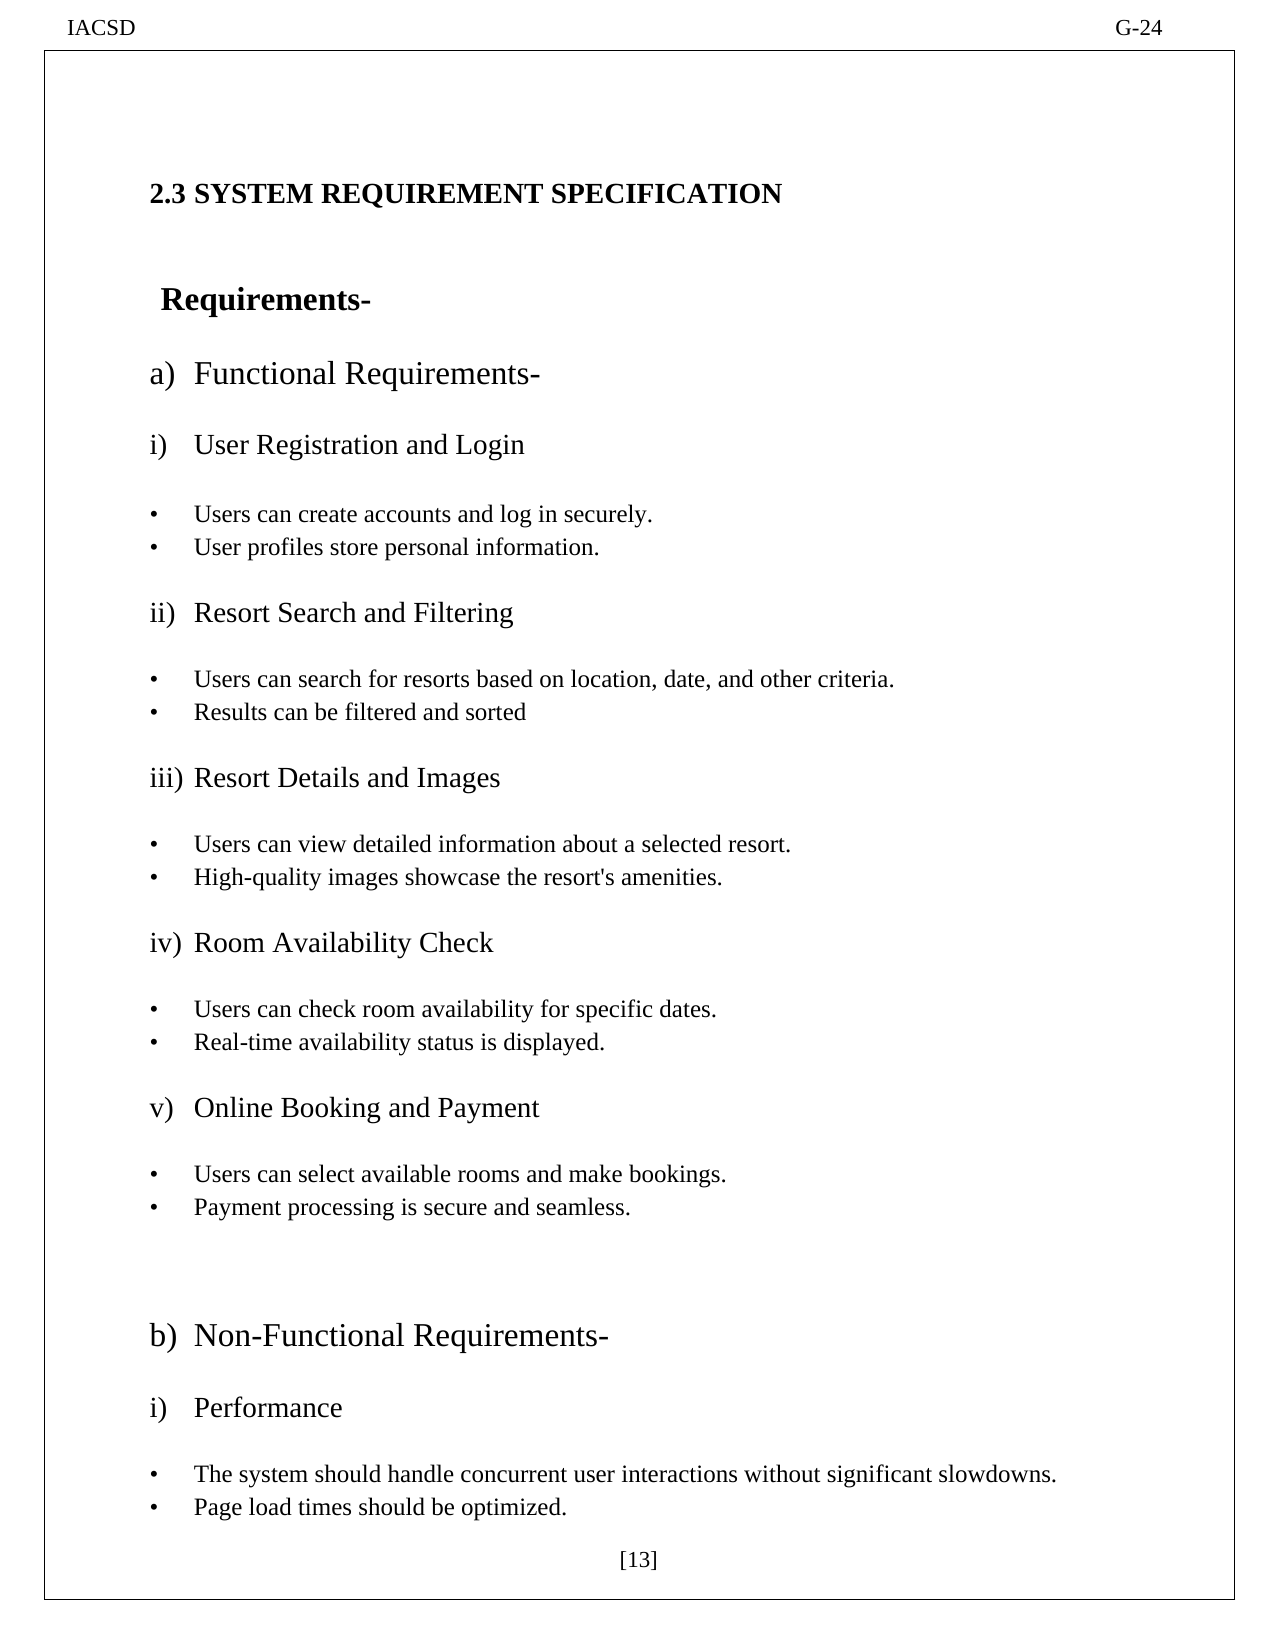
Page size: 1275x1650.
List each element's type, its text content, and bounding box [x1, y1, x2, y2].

text • Payment processing is secure and seamless. [149, 1192, 1234, 1221]
text • Users can view detailed information about a selected resort. [149, 829, 1234, 858]
text • Users can create accounts and log in securely. [149, 499, 1234, 528]
text i) Performance [149, 1390, 1234, 1423]
text • User profiles store personal information. [149, 532, 1234, 561]
text v) Online Booking and Payment [149, 1090, 1234, 1124]
text • Results can be filtered and sorted [149, 697, 1234, 726]
text a) Functional Requirements- [149, 353, 1234, 392]
text • Users can select available rooms and make bookings. [149, 1159, 1234, 1188]
text iv) Room Availability Check [149, 925, 1234, 959]
text iii) Resort Details and Images [149, 760, 1234, 794]
text b) Non-Functional Requirements- [149, 1316, 1234, 1354]
text ii) Resort Search and Filtering [149, 595, 1234, 629]
text • Users can check room availability for specific dates. [149, 994, 1234, 1023]
text Requirements- [45, 279, 1234, 317]
text • The system should handle concurrent user interactions without significant slowdowns. [149, 1459, 1234, 1487]
text • Page load times should be optimized. [149, 1492, 1234, 1521]
text • Users can search for resorts based on location, date, and other criteria. [149, 664, 1234, 693]
text i) User Registration and Login [149, 427, 1234, 461]
subtitle SYSTEM REQUIREMENT SPECIFICATION [149, 176, 1234, 209]
text • High-quality images showcase the resort's amenities. [149, 862, 1234, 891]
text • Real-time availability status is displayed. [149, 1027, 1234, 1056]
